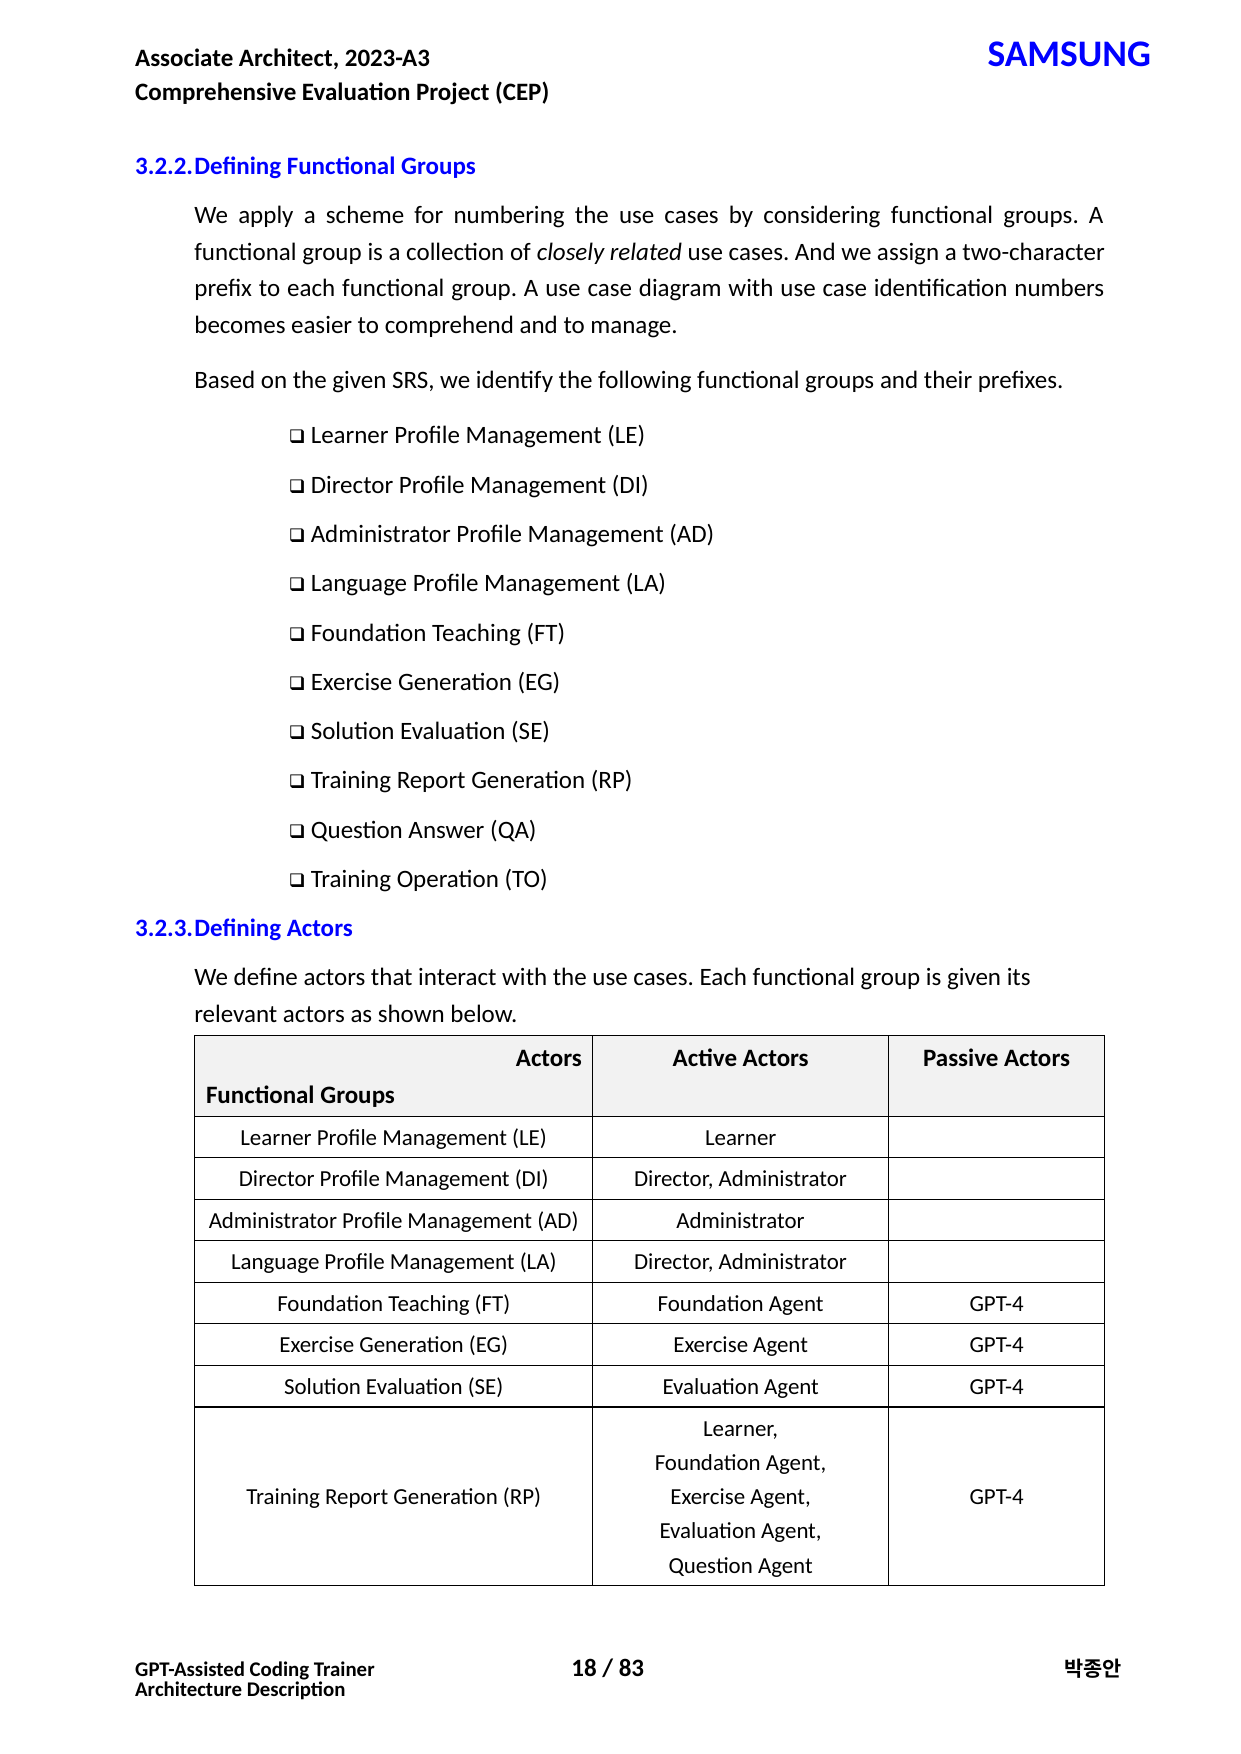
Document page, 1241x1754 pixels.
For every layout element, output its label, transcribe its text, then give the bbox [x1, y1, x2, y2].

text Foundation Teaching (FT) [229, 617, 1105, 647]
text Administrator Profile Management (AD) [229, 518, 1105, 549]
table_cell [889, 1117, 1104, 1157]
subtitle Defining Actors [135, 912, 986, 943]
text We apply a scheme for numbering the use cases by considering functional groups. A functional group is a collection of closely related use cases. And we assign a two-character prefix to each functional group. A use case diagram with use case identification numbers becomes easier to comprehend and to manage. [194, 199, 1105, 339]
table_cell Foundation Agent [593, 1283, 888, 1323]
table_cell Learner [593, 1117, 888, 1157]
table_cell Director Profile Management (DI) [195, 1158, 592, 1199]
table_header Active Actors [593, 1036, 888, 1116]
text Language Profile Management (LA) [229, 567, 1105, 598]
text Exercise Generation (EG) [229, 666, 1105, 696]
text Training Operation (TO) [229, 863, 1105, 893]
text Learner Profile Management (LE) [229, 419, 1105, 450]
table_cell GPT-4 [889, 1283, 1104, 1323]
table_cell Director, Administrator [593, 1158, 888, 1199]
table_cell Exercise Agent [593, 1324, 888, 1365]
table_cell GPT-4 [889, 1408, 1104, 1585]
table_cell Learner, Foundation Agent, Exercise Agent, Evaluation Agent, Question Agent [593, 1408, 888, 1585]
text We define actors that interact with the use cases. Each functional group is given its relevant actors as shown below. [194, 962, 1105, 1029]
table_cell Administrator [593, 1200, 888, 1240]
table_header Actors Functional Groups [195, 1036, 592, 1116]
table_cell [889, 1241, 1104, 1282]
table_cell Language Profile Management (LA) [195, 1241, 592, 1282]
table_cell Learner Profile Management (LE) [195, 1117, 592, 1157]
text Solution Evaluation (SE) [229, 715, 1105, 746]
table_cell Exercise Generation (EG) [195, 1324, 592, 1365]
table_cell Evaluation Agent [593, 1366, 888, 1406]
text Based on the given SRS, we identify the following functional groups and their prefixes. [194, 364, 1105, 395]
table_cell Training Report Generation (RP) [195, 1408, 592, 1585]
table_cell [889, 1200, 1104, 1240]
text Training Report Generation (RP) [229, 764, 1105, 795]
table_header Passive Actors [889, 1036, 1104, 1116]
table_cell [889, 1158, 1104, 1199]
table_cell Foundation Teaching (FT) [195, 1283, 592, 1323]
table_cell Administrator Profile Management (AD) [195, 1200, 592, 1240]
table_cell GPT-4 [889, 1366, 1104, 1406]
text Question Answer (QA) [229, 814, 1105, 844]
table_cell Director, Administrator [593, 1241, 888, 1282]
subtitle Defining Functional Groups [135, 150, 986, 181]
table_cell GPT-4 [889, 1324, 1104, 1365]
table_cell Solution Evaluation (SE) [195, 1366, 592, 1406]
text Director Profile Management (DI) [229, 469, 1105, 499]
